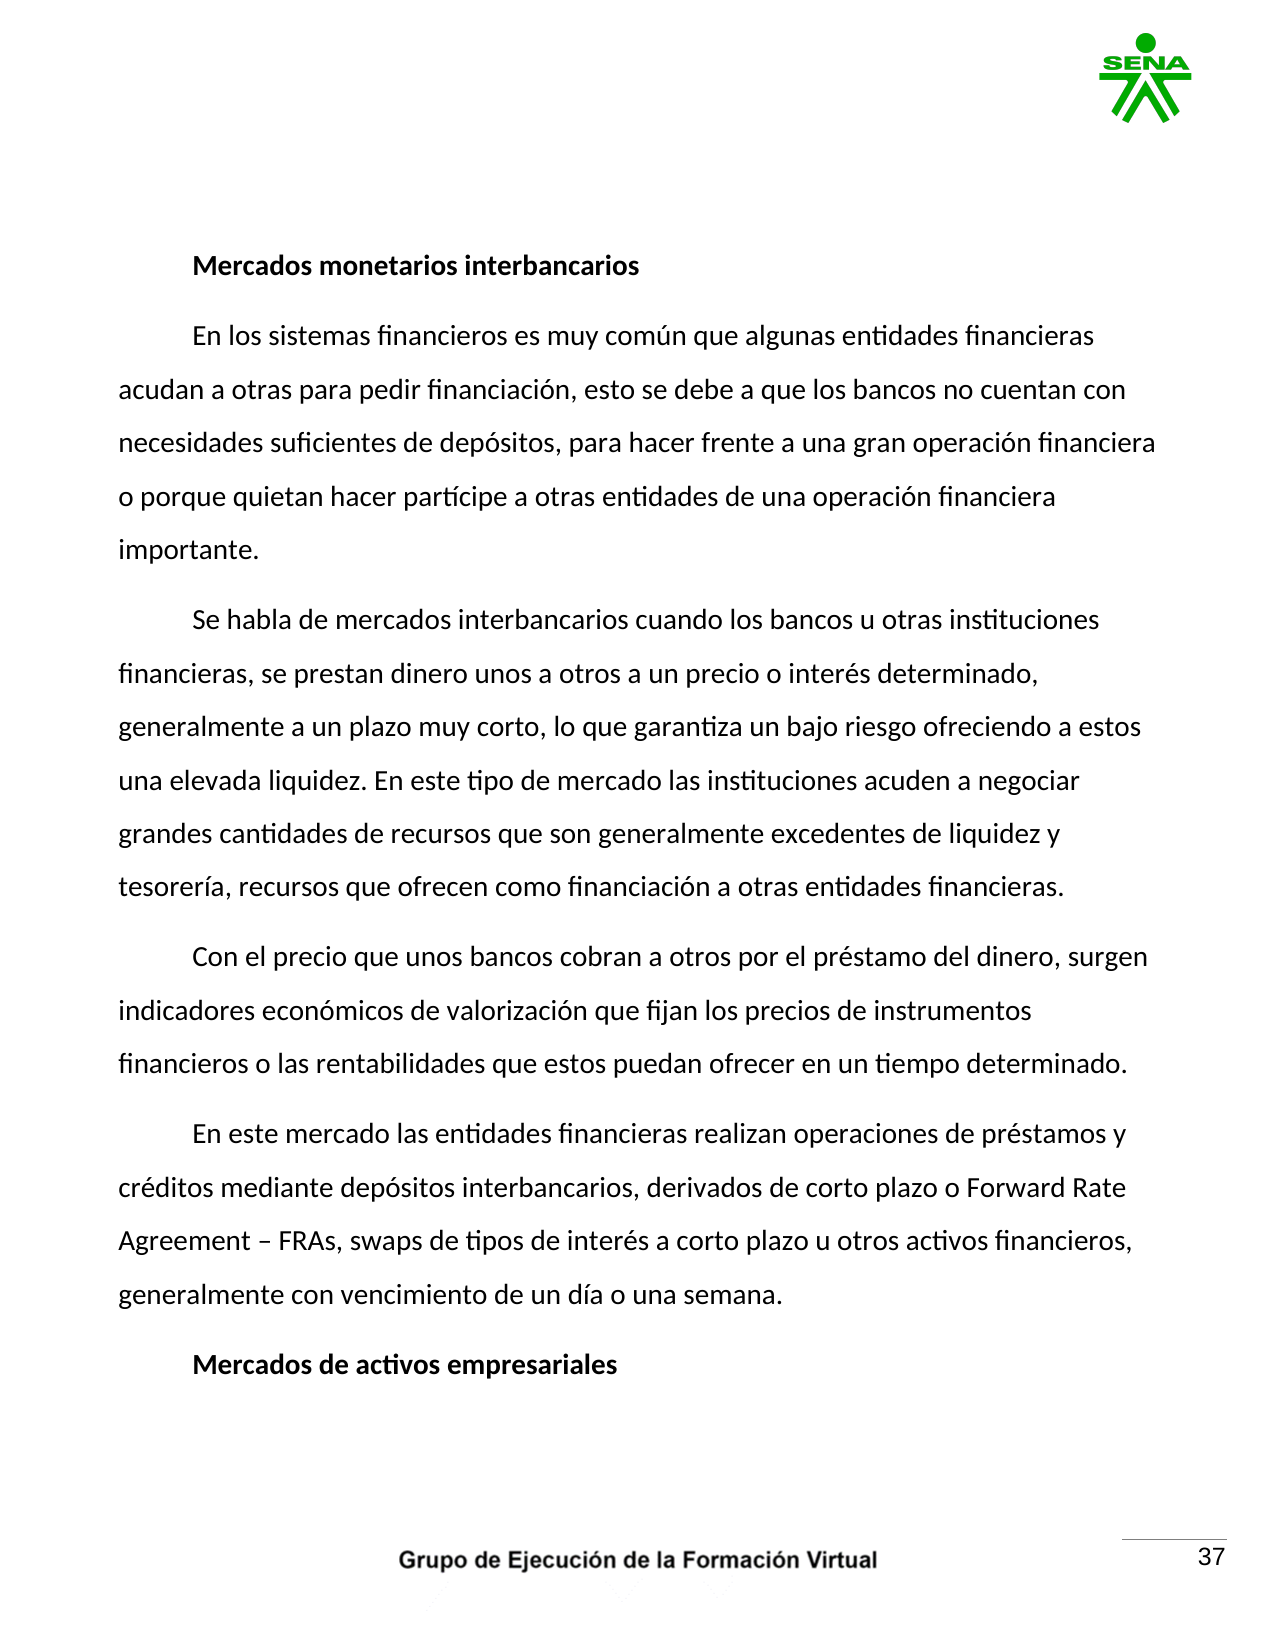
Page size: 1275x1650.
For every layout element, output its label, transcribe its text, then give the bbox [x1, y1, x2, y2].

text Se habla de mercados interbancarios cuando los bancos u otras instituciones financieras, se prestan dinero unos a otros a un precio o interés determinado, generalmente a un plazo muy corto, lo que garantiza un bajo riesgo ofreciendo a estos una elevada liquidez. En este tipo de mercado las instituciones acuden a negociar grandes cantidades de recursos que son generalmente excedentes de liquidez y tesorería, recursos que ofrecen como financiación a otras entidades financieras. [118, 601, 1157, 904]
text Mercados de activos empresariales [118, 1346, 1157, 1382]
picture [1099, 33, 1192, 123]
text En los sistemas financieros es muy común que algunas entidades financieras acudan a otras para pedir financiación, esto se debe a que los bancos no cuentan con necesidades suficientes de depósitos, para hacer frente a una gran operación financiera o porque quietan hacer partícipe a otras entidades de una operación financiera importante. [118, 317, 1157, 567]
text Con el precio que unos bancos cobran a otros por el préstamo del dinero, surgen indicadores económicos de valorización que fijan los precios de instrumentos financieros o las rentabilidades que estos puedan ofrecer en un tiempo determinado. [118, 938, 1157, 1081]
text En este mercado las entidades financieras realizan operaciones de préstamos y créditos mediante depósitos interbancarios, derivados de corto plazo o Forward Rate Agreement – FRAs, swaps de tipos de interés a corto plazo u otros activos financieros, generalmente con vencimiento de un día o una semana. [118, 1116, 1157, 1311]
picture [0, 1500, 1275, 1611]
text Mercados monetarios interbancarios [118, 247, 1157, 283]
